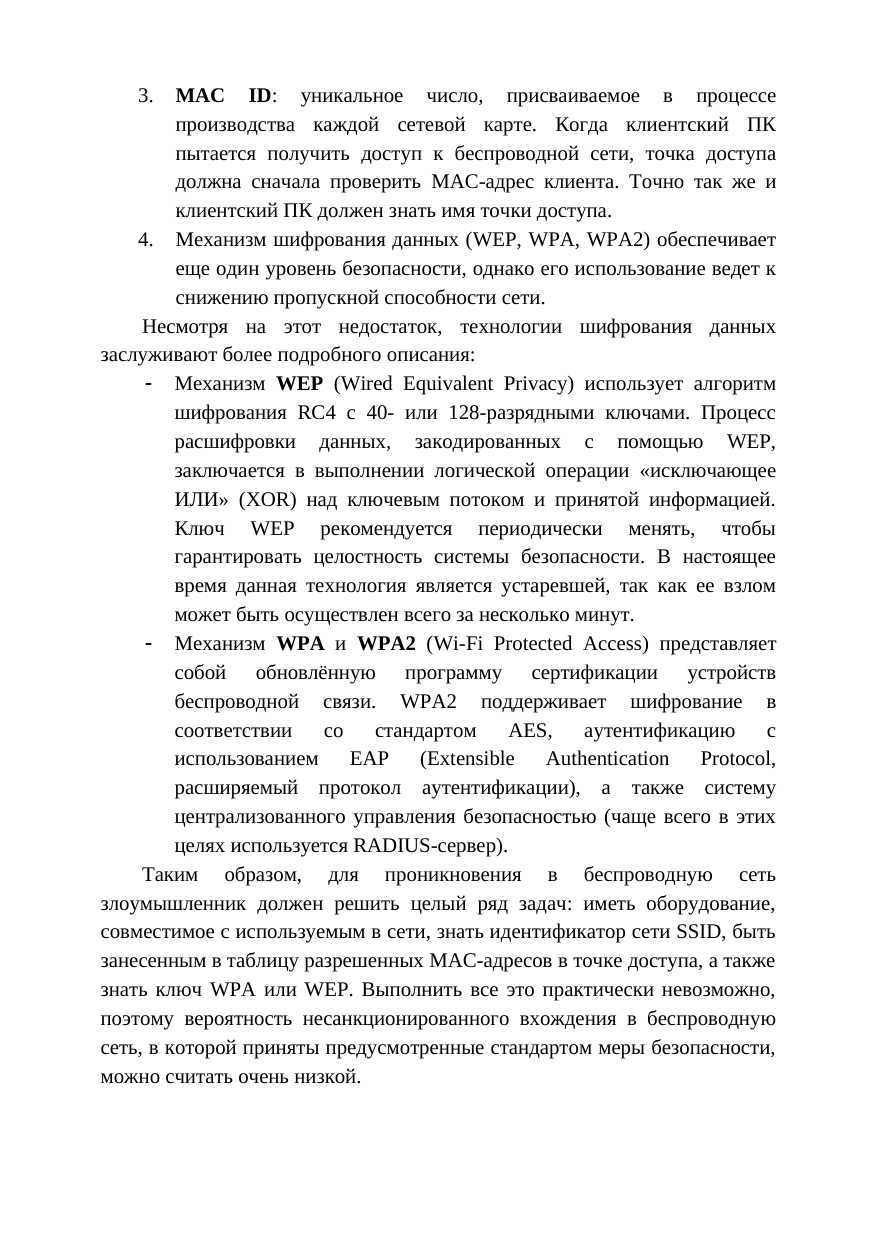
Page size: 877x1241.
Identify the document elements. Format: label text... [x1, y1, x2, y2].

text Таким образом, для проникновения в беспроводную сеть злоумышленник должен решить целый ряд задач: иметь оборудование, совместимое с используемым в сети, знать идентификатор сети SSID, быть занесенным в таблицу разрешенных MAC-адресов в точке доступа, а также знать ключ WPA или WEP. Выполнить все это практически невозможно, поэтому вероятность несанкционированного вхождения в беспроводную сеть, в которой приняты предусмотренные стандартом меры безопасности, можно считать очень низкой. [100, 862, 777, 1088]
text Механизм WPA и WPA2 (Wi-Fi Protected Access) представляет собой обновлённую программу сертификации устройств беспроводной связи. WPA2 поддерживает шифрование в соответствии со стандартом AES, аутентификацию с использованием EAP (Extensible Authentication Protocol, расширяемый протокол аутентификации), а также систему централизованного управления безопасностью (чаще всего в этих целях используется RADIUS-сервер). [145, 631, 777, 857]
list MAC ID: уникальное число, присваиваемое в процессе производства каждой сетевой карте. Когда клиентский ПК пытается получить доступ к беспроводной сети, точка доступа должна сначала проверить MAC-адрес клиента. Точно так же и клиентский ПК должен знать имя точки доступа. [138, 83, 777, 222]
text Механизм WEP (Wired Equivalent Privacy) использует алгоритм шифрования RC4 с 40- или 128-разрядными ключами. Процесс расшифровки данных, закодированных с помощью WEP, заключается в выполнении логической операции «исключающее ИЛИ» (XOR) над ключевым потоком и принятой информацией. Ключ WEP рекомендуется периодически менять, чтобы гарантировать целостность системы безопасности. В настоящее время данная технология является устаревшей, так как ее взлом может быть осуществлен всего за несколько минут. [145, 371, 777, 626]
text Несмотря на этот недостаток, технологии шифрования данных заслуживают более подробного описания: [100, 313, 777, 366]
list Механизм шифрования данных (WEP, WPA, WPA2) обеспечивает еще один уровень безопасности, однако его использование ведет к снижению пропускной способности сети. [138, 227, 777, 309]
